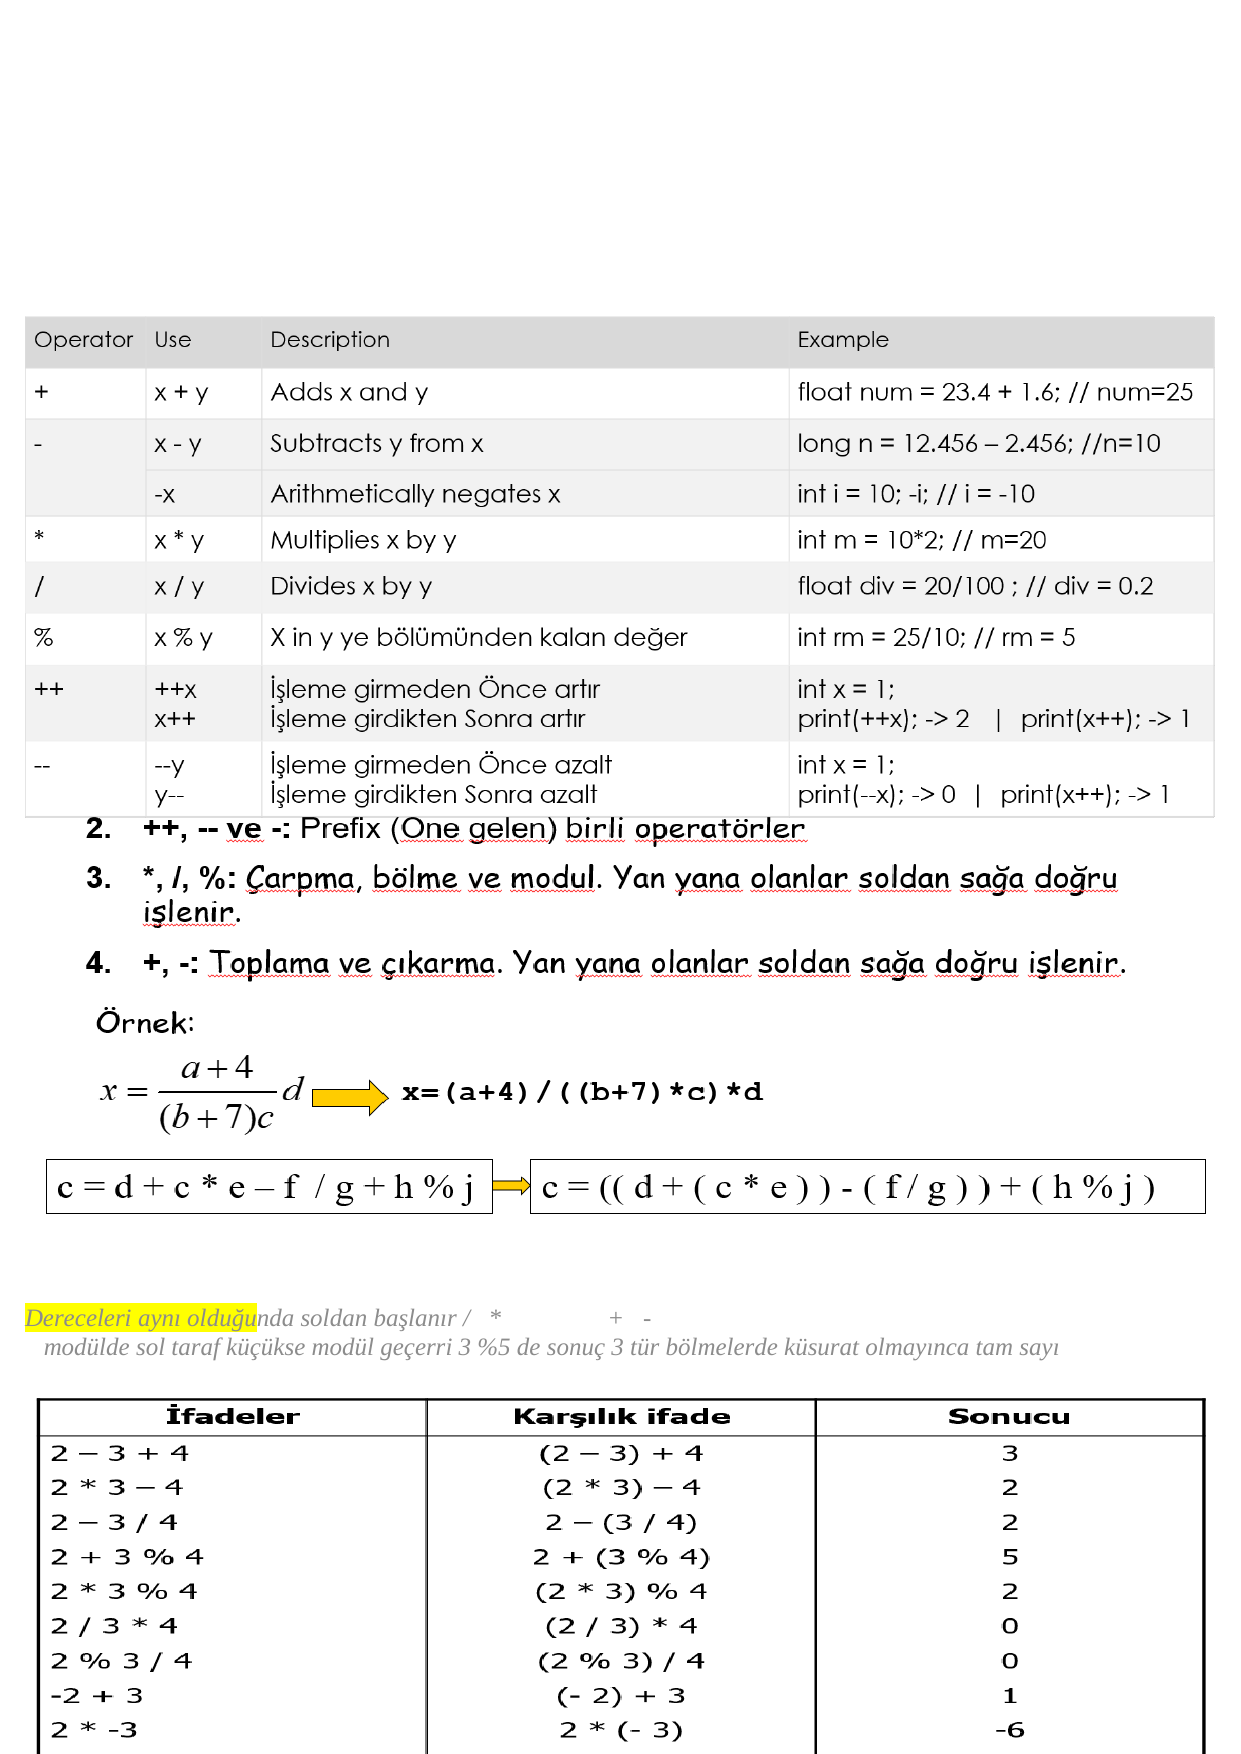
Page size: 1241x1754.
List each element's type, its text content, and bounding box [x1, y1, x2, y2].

text modülde sol taraf küçükse modül geçerri 3 %5 de sonuç 3 tür bölmelerde küsurat olmayınca tam sayı [25, 1332, 1215, 1360]
picture [24, 316, 1215, 1217]
picture [26, 1390, 1217, 1754]
text Dereceleri aynı olduğunda soldan başlanır / * + - [257, 1303, 1215, 1332]
